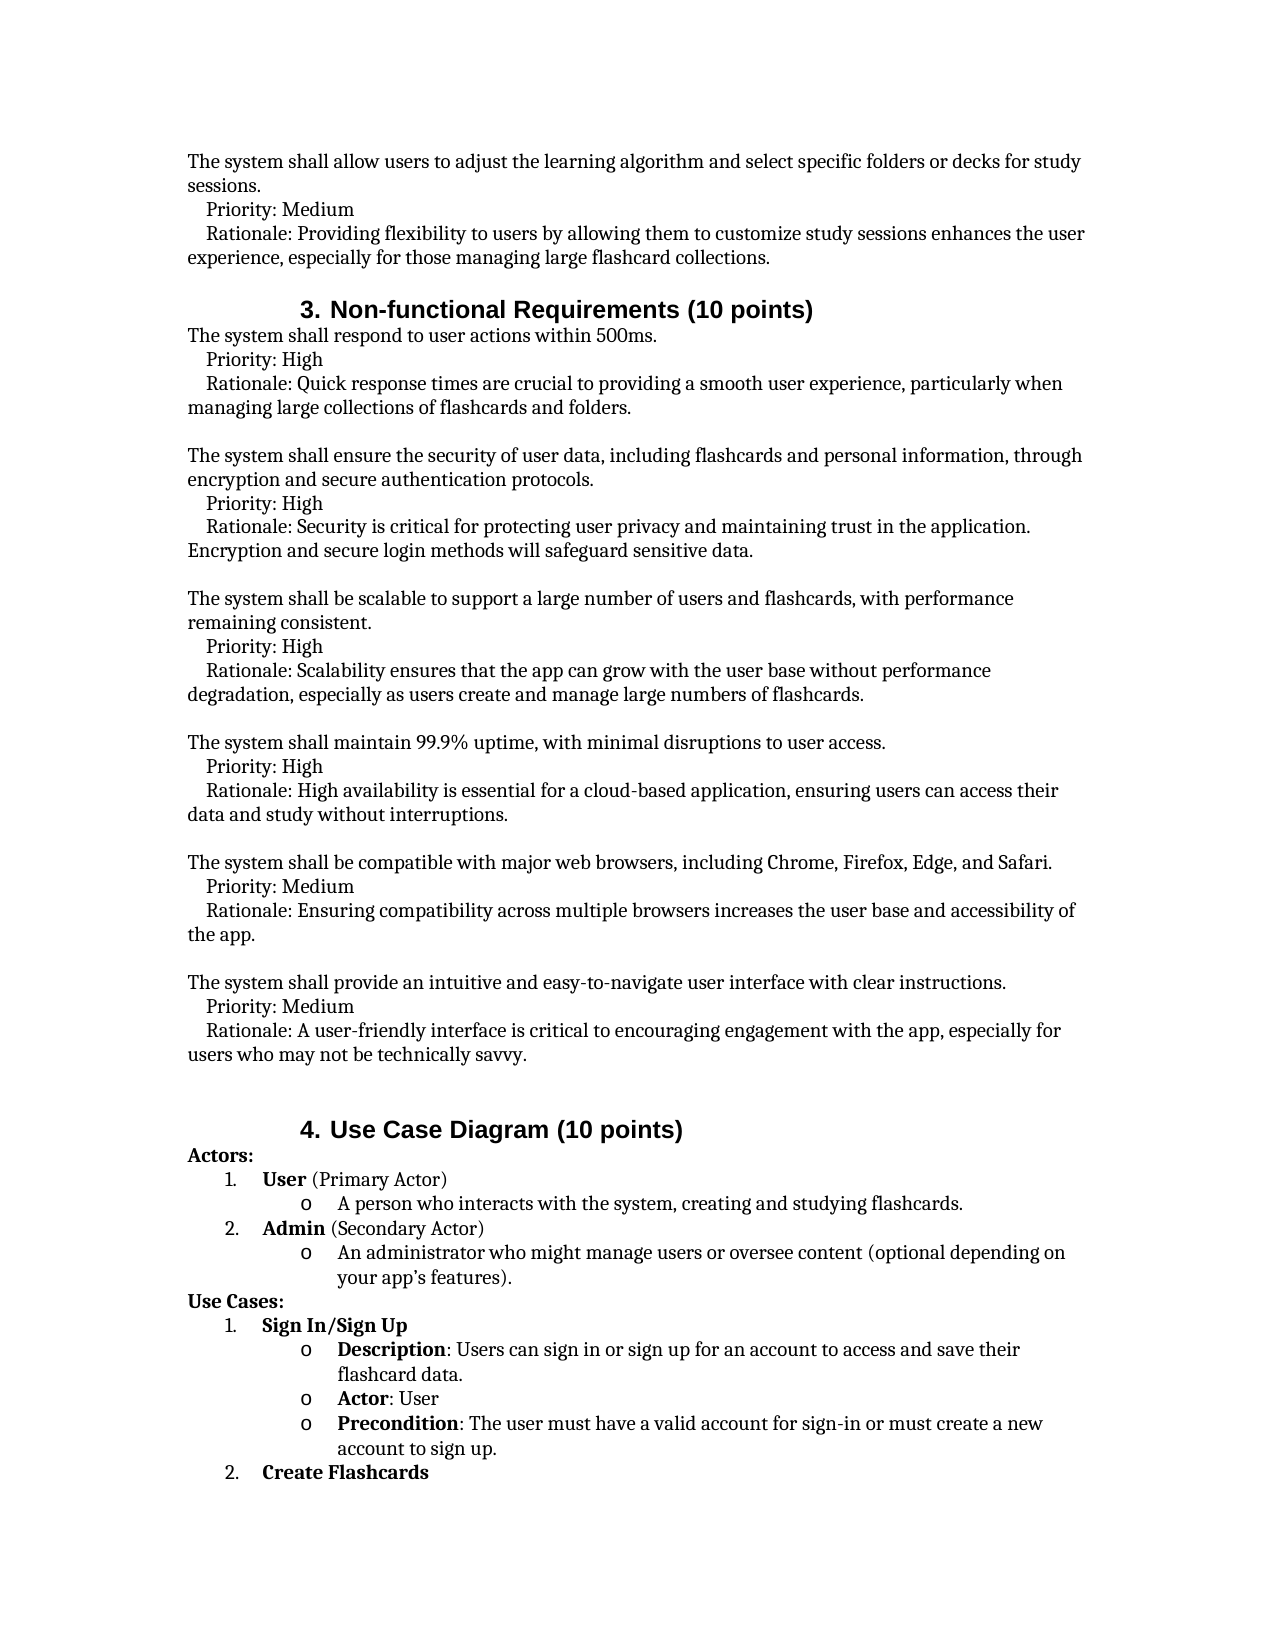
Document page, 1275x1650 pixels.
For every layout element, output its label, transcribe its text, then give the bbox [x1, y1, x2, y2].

text Priority: High [187, 491, 1087, 515]
text Actors: [187, 1144, 1087, 1168]
text The system shall provide an intuitive and easy-to-navigate user interface with clear instructions. [187, 970, 1087, 994]
list Actor: User [300, 1387, 1087, 1412]
list Description: Users can sign in or sign up for an account to access and save their flashcard data. [300, 1338, 1087, 1387]
text The system shall be scalable to support a large number of users and flashcards, with performance remaining consistent. [187, 587, 1087, 635]
text Priority: Medium [187, 994, 1087, 1018]
text Rationale: Security is critical for protecting user privacy and maintaining trust in the application. Encryption and secure login methods will safeguard sensitive data. [187, 515, 1087, 563]
text Rationale: Ensuring compatibility across multiple browsers increases the user base and accessibility of the app. [187, 898, 1087, 946]
text Priority: Medium [187, 198, 1087, 222]
list An administrator who might manage users or oversee content (optional depending on your app’s features). [300, 1241, 1087, 1290]
subtitle Non-functional Requirements (10 points) [300, 295, 1087, 323]
list Precondition: The user must have a valid account for sign-in or must create a new account to sign up. [300, 1412, 1087, 1461]
list Create Flashcards [225, 1461, 1087, 1484]
text Rationale: Scalability ensures that the app can grow with the user base without performance degradation, especially as users create and manage large numbers of flashcards. [187, 659, 1087, 707]
text Use Cases: [187, 1290, 1087, 1314]
text Priority: Medium [187, 874, 1087, 898]
text The system shall allow users to adjust the learning algorithm and select specific folders or decks for study sessions. [187, 150, 1087, 198]
list Admin (Secondary Actor) [225, 1217, 1087, 1241]
text Priority: High [187, 635, 1087, 659]
text The system shall ensure the security of user data, including flashcards and personal information, through encryption and secure authentication protocols. [187, 443, 1087, 491]
text Priority: High [187, 347, 1087, 371]
text Rationale: A user-friendly interface is critical to encouraging engagement with the app, especially for users who may not be technically savvy. [187, 1018, 1087, 1066]
text The system shall respond to user actions within 500ms. [187, 323, 1087, 347]
text Rationale: Quick response times are crucial to providing a smooth user experience, particularly when managing large collections of flashcards and folders. [187, 371, 1087, 419]
list User (Primary Actor) [225, 1168, 1087, 1192]
list A person who interacts with the system, creating and studying flashcards. [300, 1192, 1087, 1217]
text Priority: High [187, 755, 1087, 779]
text The system shall maintain 99.9% uptime, with minimal disruptions to user access. [187, 731, 1087, 755]
text The system shall be compatible with major web browsers, including Chrome, Firefox, Edge, and Safari. [187, 851, 1087, 874]
list Sign In/Sign Up [225, 1314, 1087, 1338]
text Rationale: Providing flexibility to users by allowing them to customize study sessions enhances the user experience, especially for those managing large flashcard collections. [187, 222, 1087, 270]
subtitle Use Case Diagram (10 points) [300, 1115, 1087, 1144]
text Rationale: High availability is essential for a cloud-based application, ensuring users can access their data and study without interruptions. [187, 779, 1087, 827]
